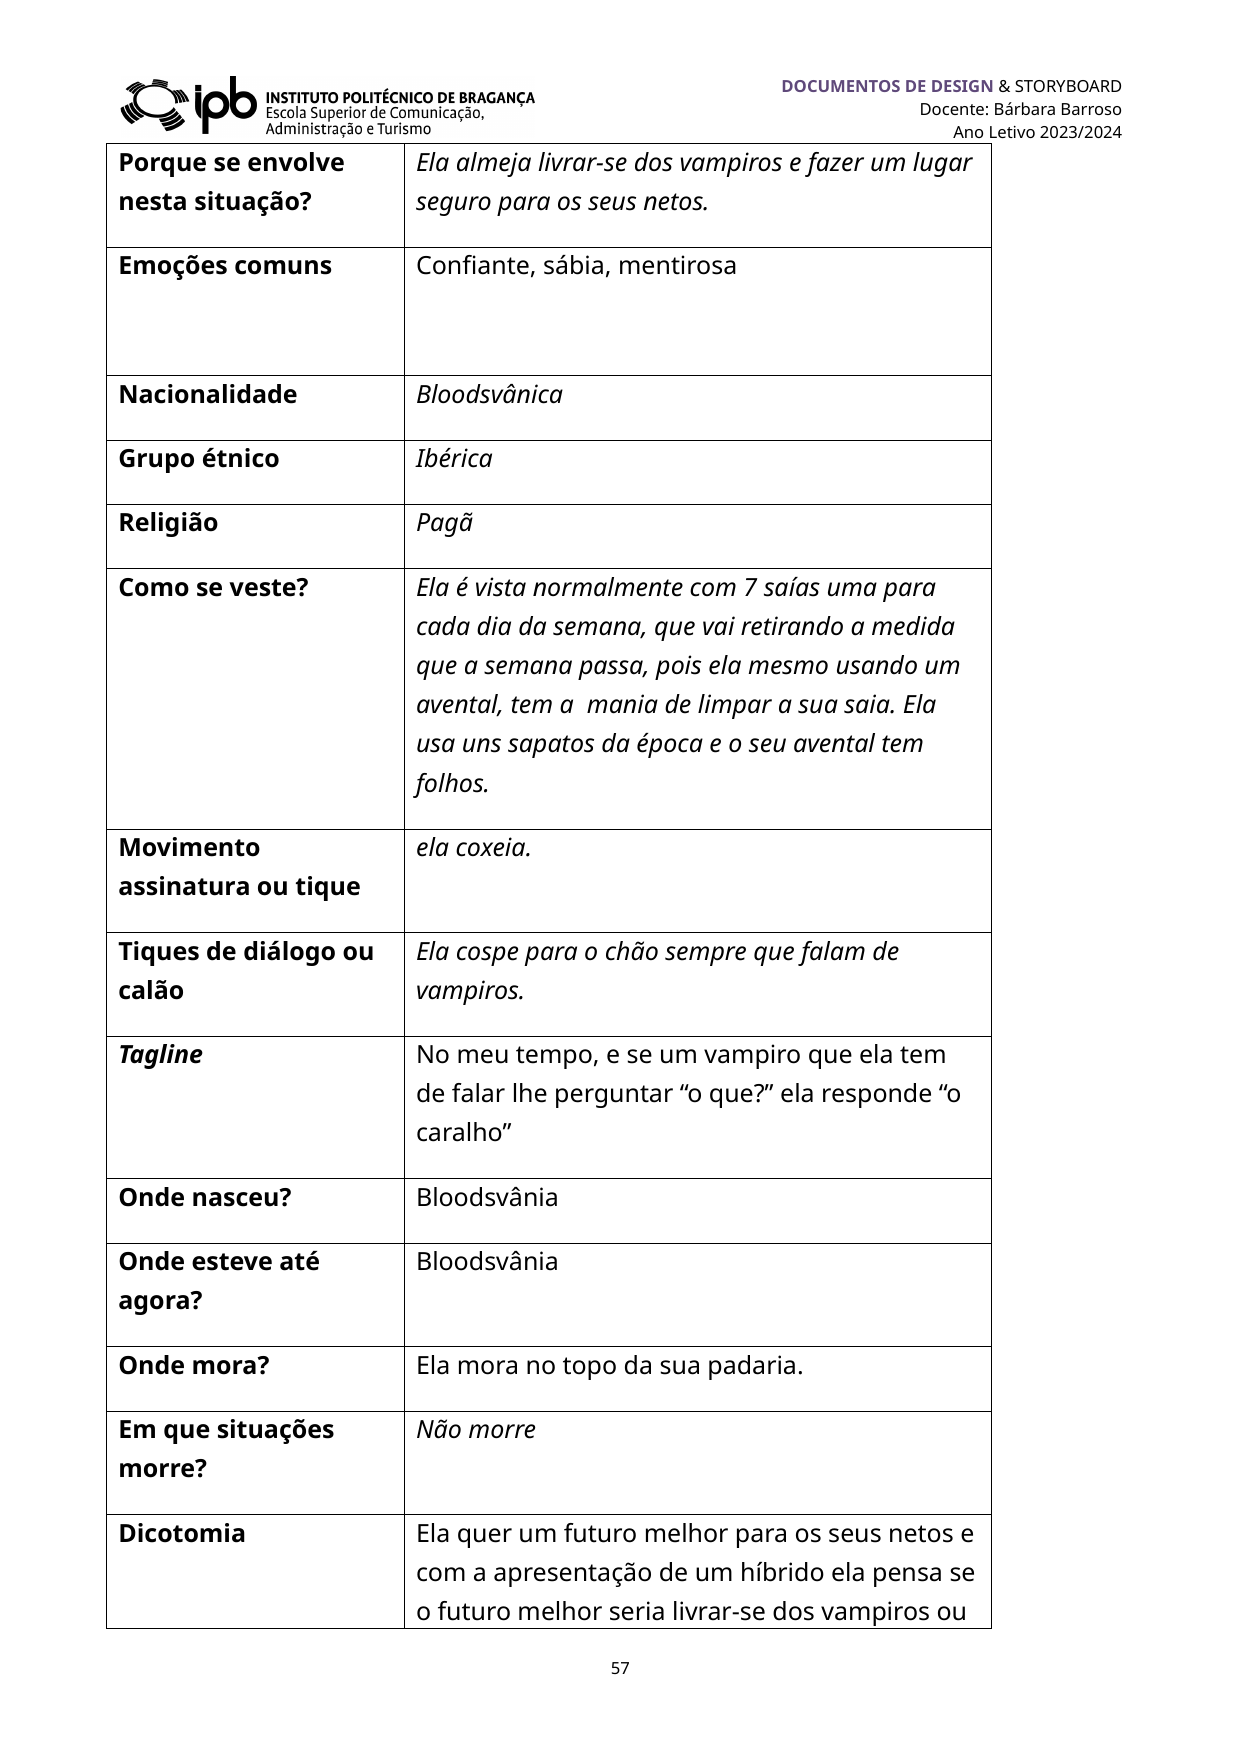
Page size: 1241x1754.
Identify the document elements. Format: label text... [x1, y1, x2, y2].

table_cell Não morre [405, 1412, 991, 1514]
table_cell Bloodsvânica [405, 376, 991, 439]
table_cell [405, 1515, 991, 1628]
picture [120, 76, 535, 138]
table_cell ela coxeia. [405, 830, 991, 932]
table_cell Tiques de diálogo ou calão [107, 933, 404, 1036]
table_cell Dicotomia [107, 1515, 404, 1628]
table_cell Movimento assinatura ou tique [107, 830, 404, 932]
table_cell Ela mora no topo da sua padaria. [405, 1347, 991, 1411]
table_cell Onde esteve até agora? [107, 1244, 404, 1346]
table_cell Bloodsvânia [405, 1244, 991, 1346]
table_cell Religião [107, 505, 404, 568]
table_cell Porque se envolve nesta situação? [107, 144, 404, 247]
table_cell No meu tempo, e se um vampiro que ela tem de falar lhe perguntar “o que?” ela responde “o caralho” [405, 1037, 991, 1178]
table_cell Pagã [405, 505, 991, 568]
table_cell Emoções comuns [107, 248, 404, 375]
table_cell Ibérica [405, 441, 991, 504]
table_cell Como se veste? [107, 569, 404, 828]
table_cell Confiante, sábia, mentirosa [405, 248, 991, 375]
table_cell Grupo étnico [107, 441, 404, 504]
table_cell Bloodsvânia [405, 1179, 991, 1243]
table_cell Tagline [107, 1037, 404, 1178]
table_cell Ela é vista normalmente com 7 saías uma para cada dia da semana, que vai retirando a medida que a semana passa, pois ela mesmo usando um avental, tem a mania de limpar a sua saia. Ela usa uns sapatos da época e o seu avental tem folhos. [405, 569, 991, 828]
table_cell Ela cospe para o chão sempre que falam de vampiros. [405, 933, 991, 1036]
table_cell Ela almeja livrar-se dos vampiros e fazer um lugar seguro para os seus netos. [405, 144, 991, 247]
table_cell Nacionalidade [107, 376, 404, 439]
table_cell Em que situações morre? [107, 1412, 404, 1514]
table_cell Onde mora? [107, 1347, 404, 1411]
table_cell Onde nasceu? [107, 1179, 404, 1243]
